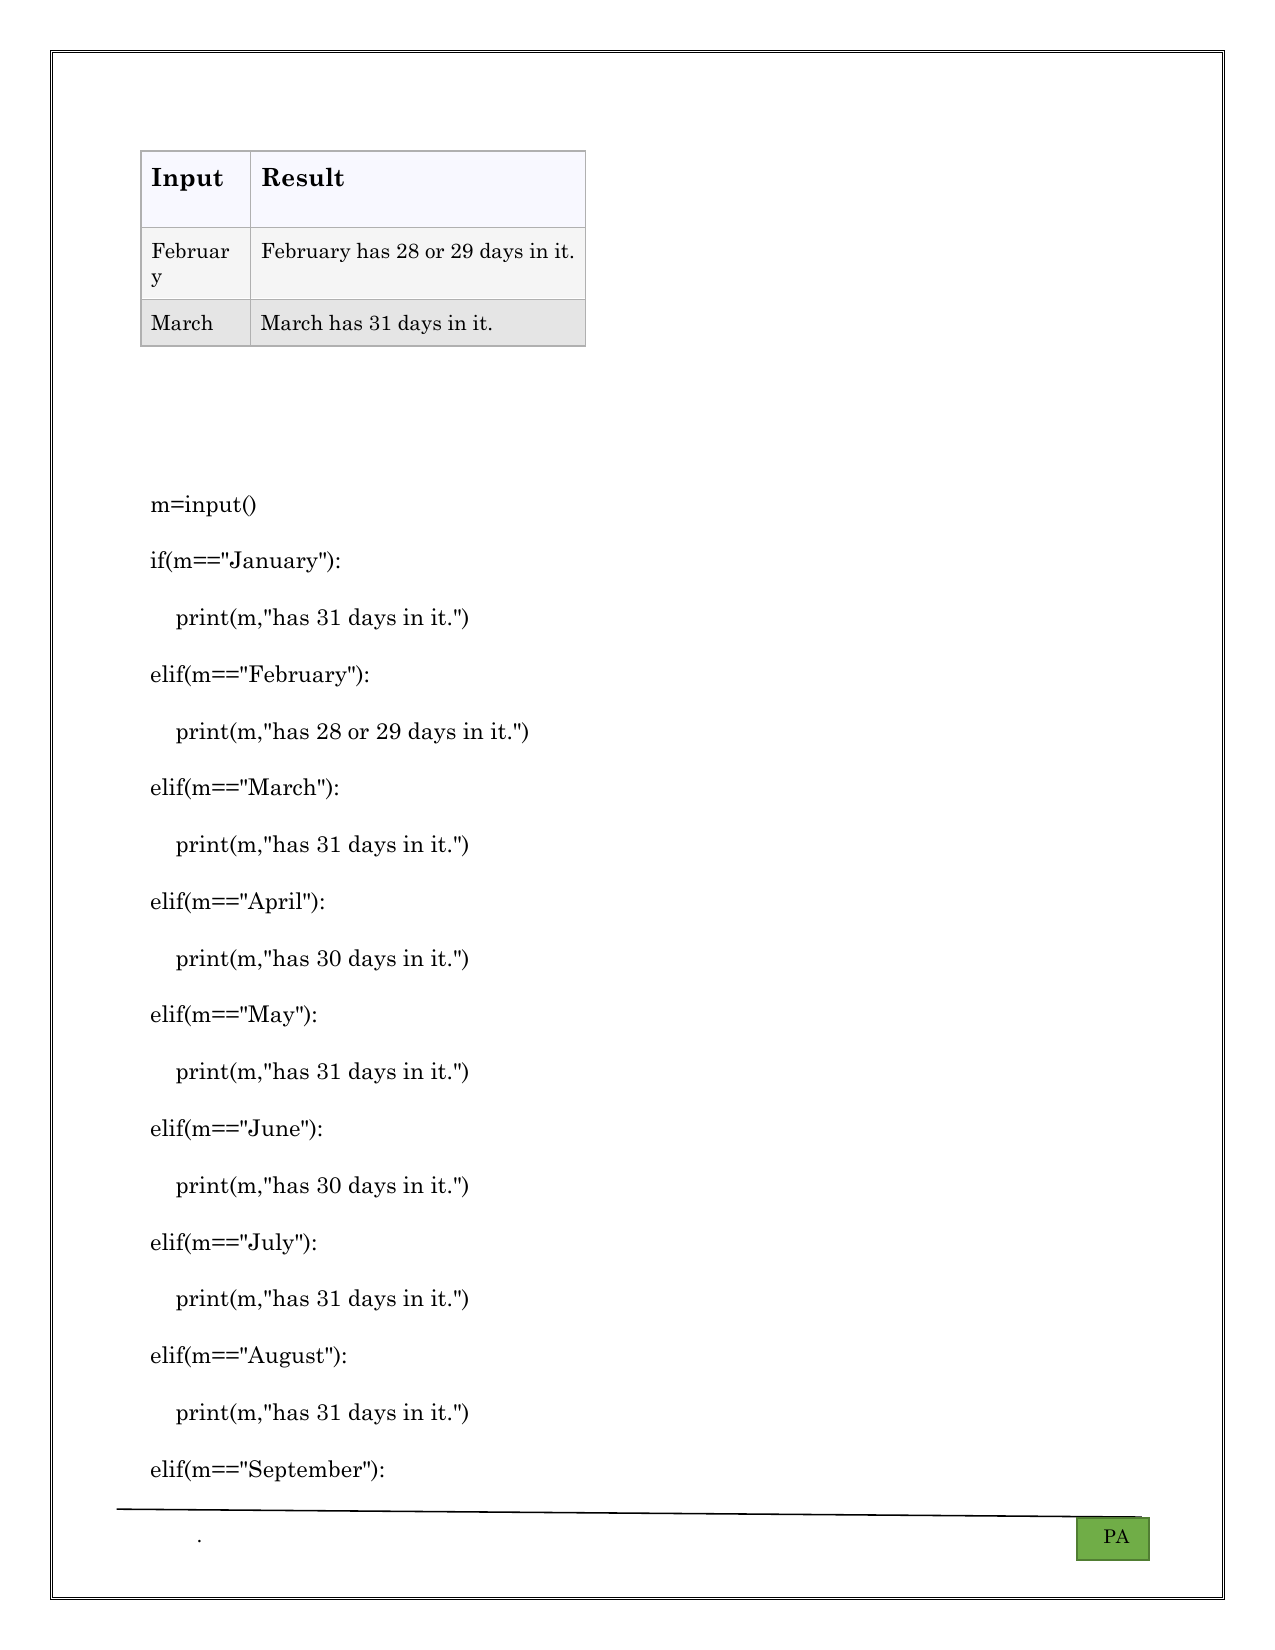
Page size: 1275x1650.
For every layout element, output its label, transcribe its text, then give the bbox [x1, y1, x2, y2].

text print(m,"has 31 days in it.") [150, 830, 1125, 858]
text elif(m=="August"): [150, 1341, 1125, 1368]
text elif(m=="May"): [150, 1000, 1125, 1028]
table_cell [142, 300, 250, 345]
text print(m,"has 28 or 29 days in it.") [150, 716, 1125, 744]
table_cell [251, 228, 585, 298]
text m=input() [150, 489, 1125, 517]
text print(m,"has 30 days in it.") [150, 943, 1125, 971]
text print(m,"has 31 days in it.") [150, 1398, 1125, 1425]
text print(m,"has 31 days in it.") [150, 603, 1125, 631]
text print(m,"has 30 days in it.") [150, 1171, 1125, 1198]
text print(m,"has 31 days in it.") [150, 1057, 1125, 1085]
text elif(m=="September"): [150, 1454, 1125, 1482]
text if(m=="January"): [150, 546, 1125, 574]
text elif(m=="July"): [150, 1227, 1125, 1255]
text elif(m=="June"): [150, 1114, 1125, 1141]
text elif(m=="April"): [150, 887, 1125, 914]
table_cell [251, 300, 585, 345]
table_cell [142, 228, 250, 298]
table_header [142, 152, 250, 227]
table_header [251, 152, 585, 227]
text elif(m=="March"): [150, 773, 1125, 801]
text print(m,"has 31 days in it.") [150, 1284, 1125, 1312]
text elif(m=="February"): [150, 660, 1125, 687]
